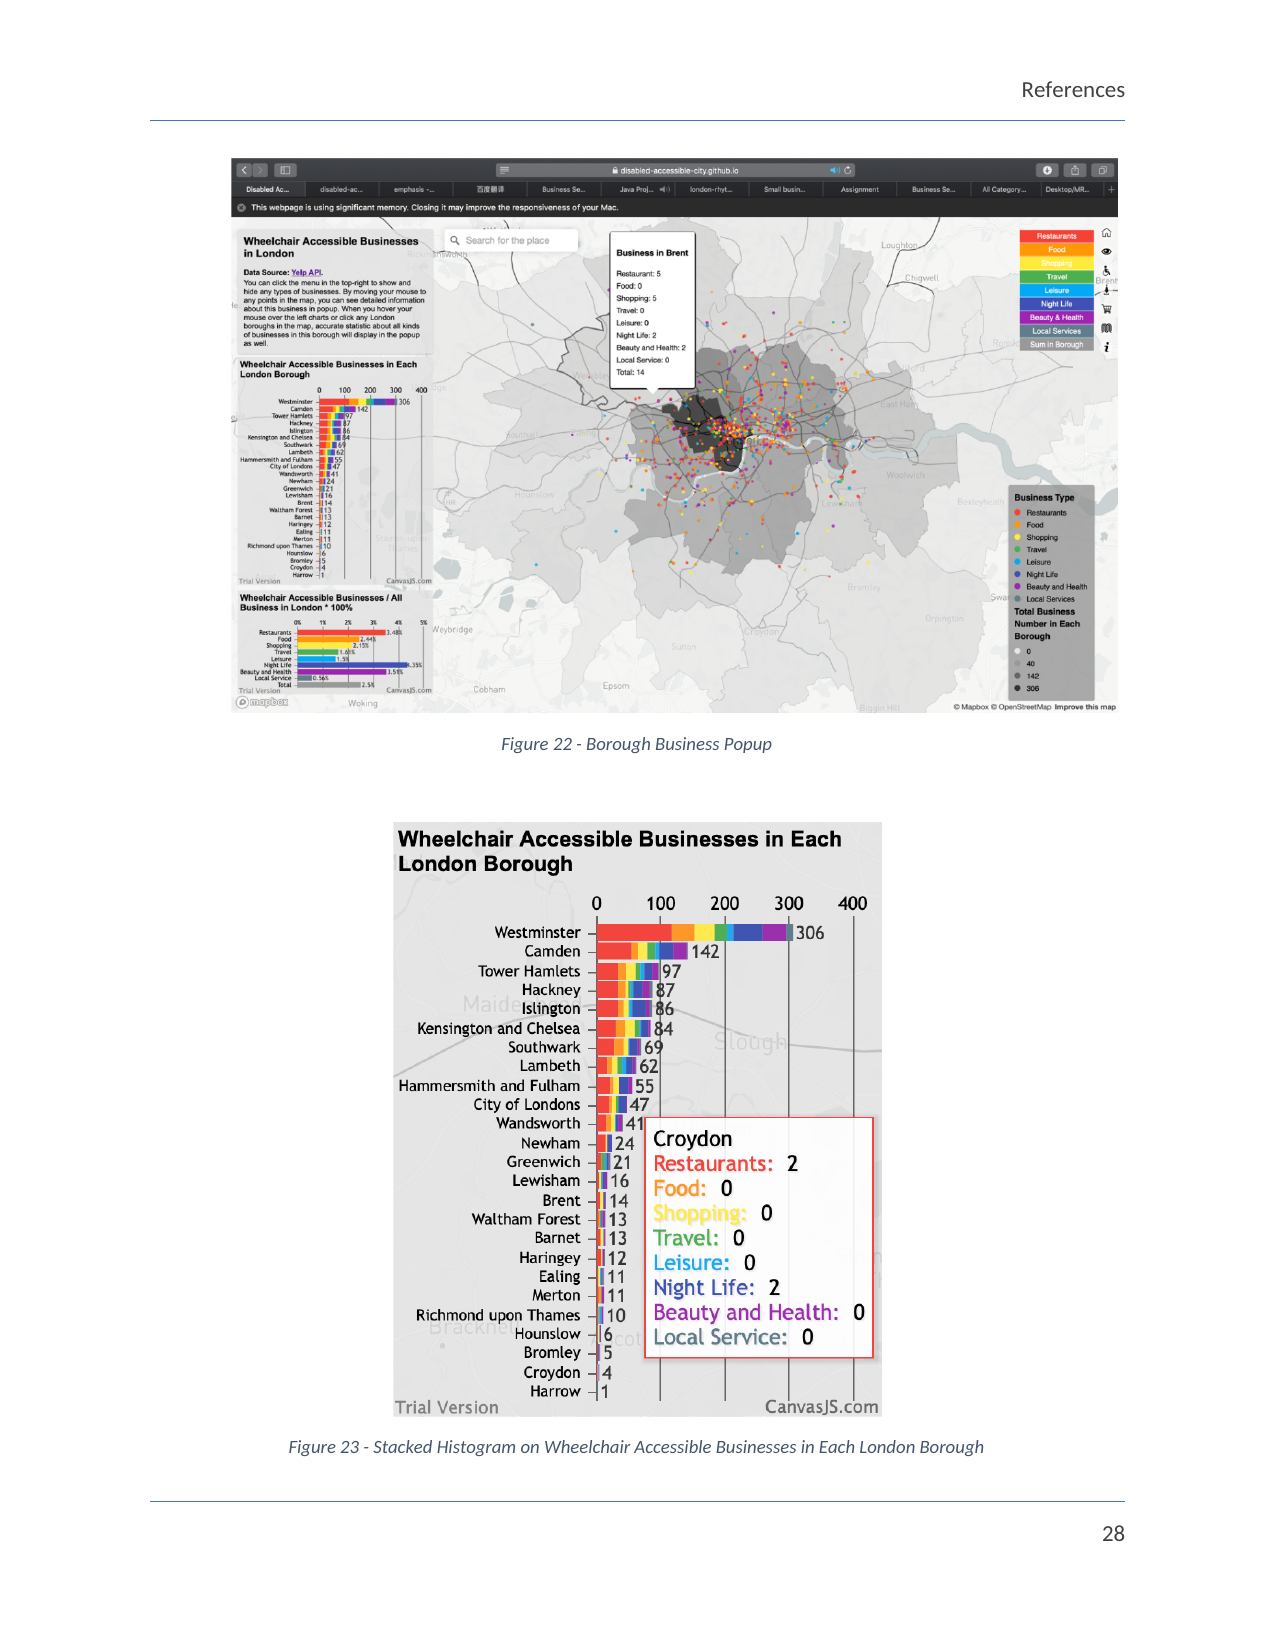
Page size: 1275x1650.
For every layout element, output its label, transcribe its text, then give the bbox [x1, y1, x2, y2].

picture [393, 822, 882, 1417]
picture [231, 158, 1118, 713]
